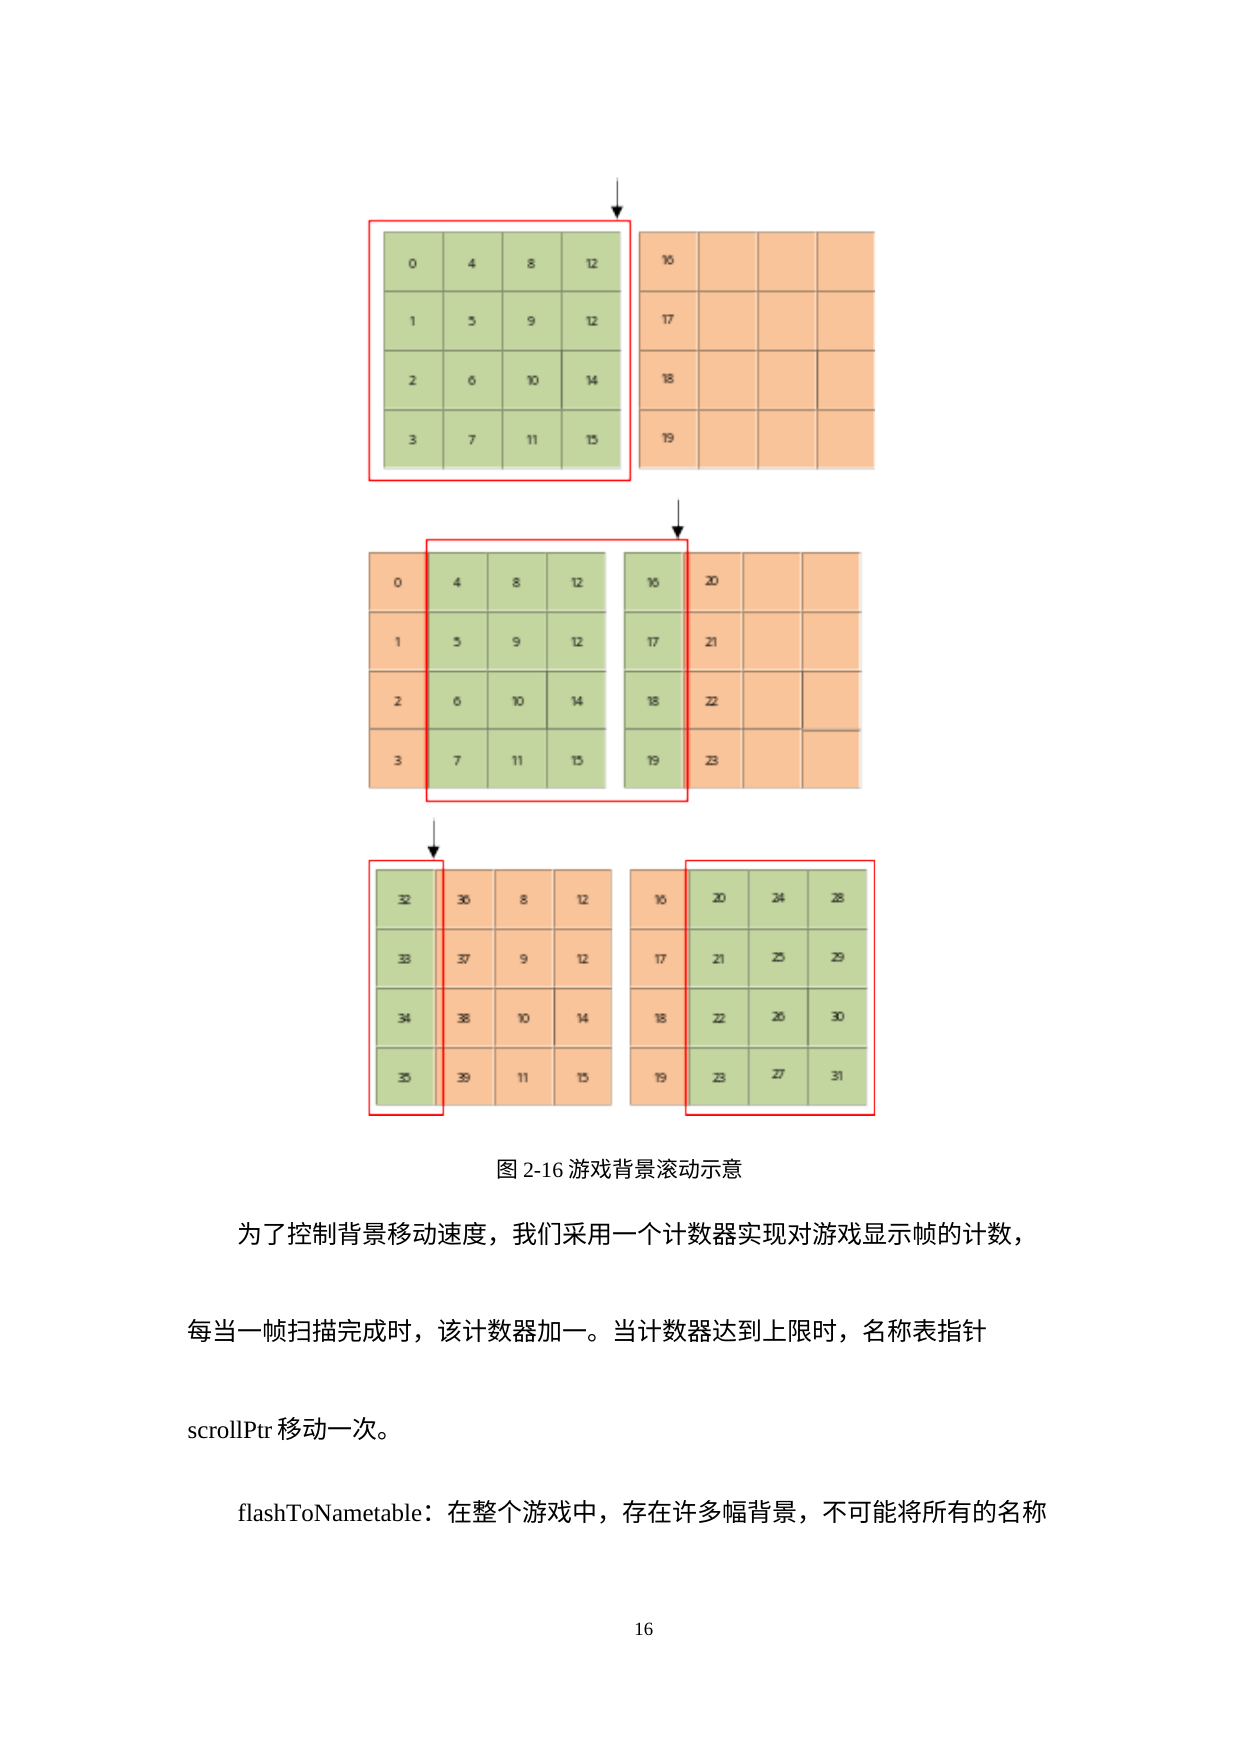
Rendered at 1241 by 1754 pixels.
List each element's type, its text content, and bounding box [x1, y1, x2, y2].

text 图2-16 游戏背景滚动示意 [187, 1151, 1053, 1184]
text 为了控制背景移动速度，我们采用一个计数器实现对游戏显示帧的计数，每当一帧扫描完成时，该计数器加一。当计数器达到上限时，名称表指针scrollPtr移动一次。 [187, 1200, 1053, 1460]
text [187, 1478, 1053, 1543]
